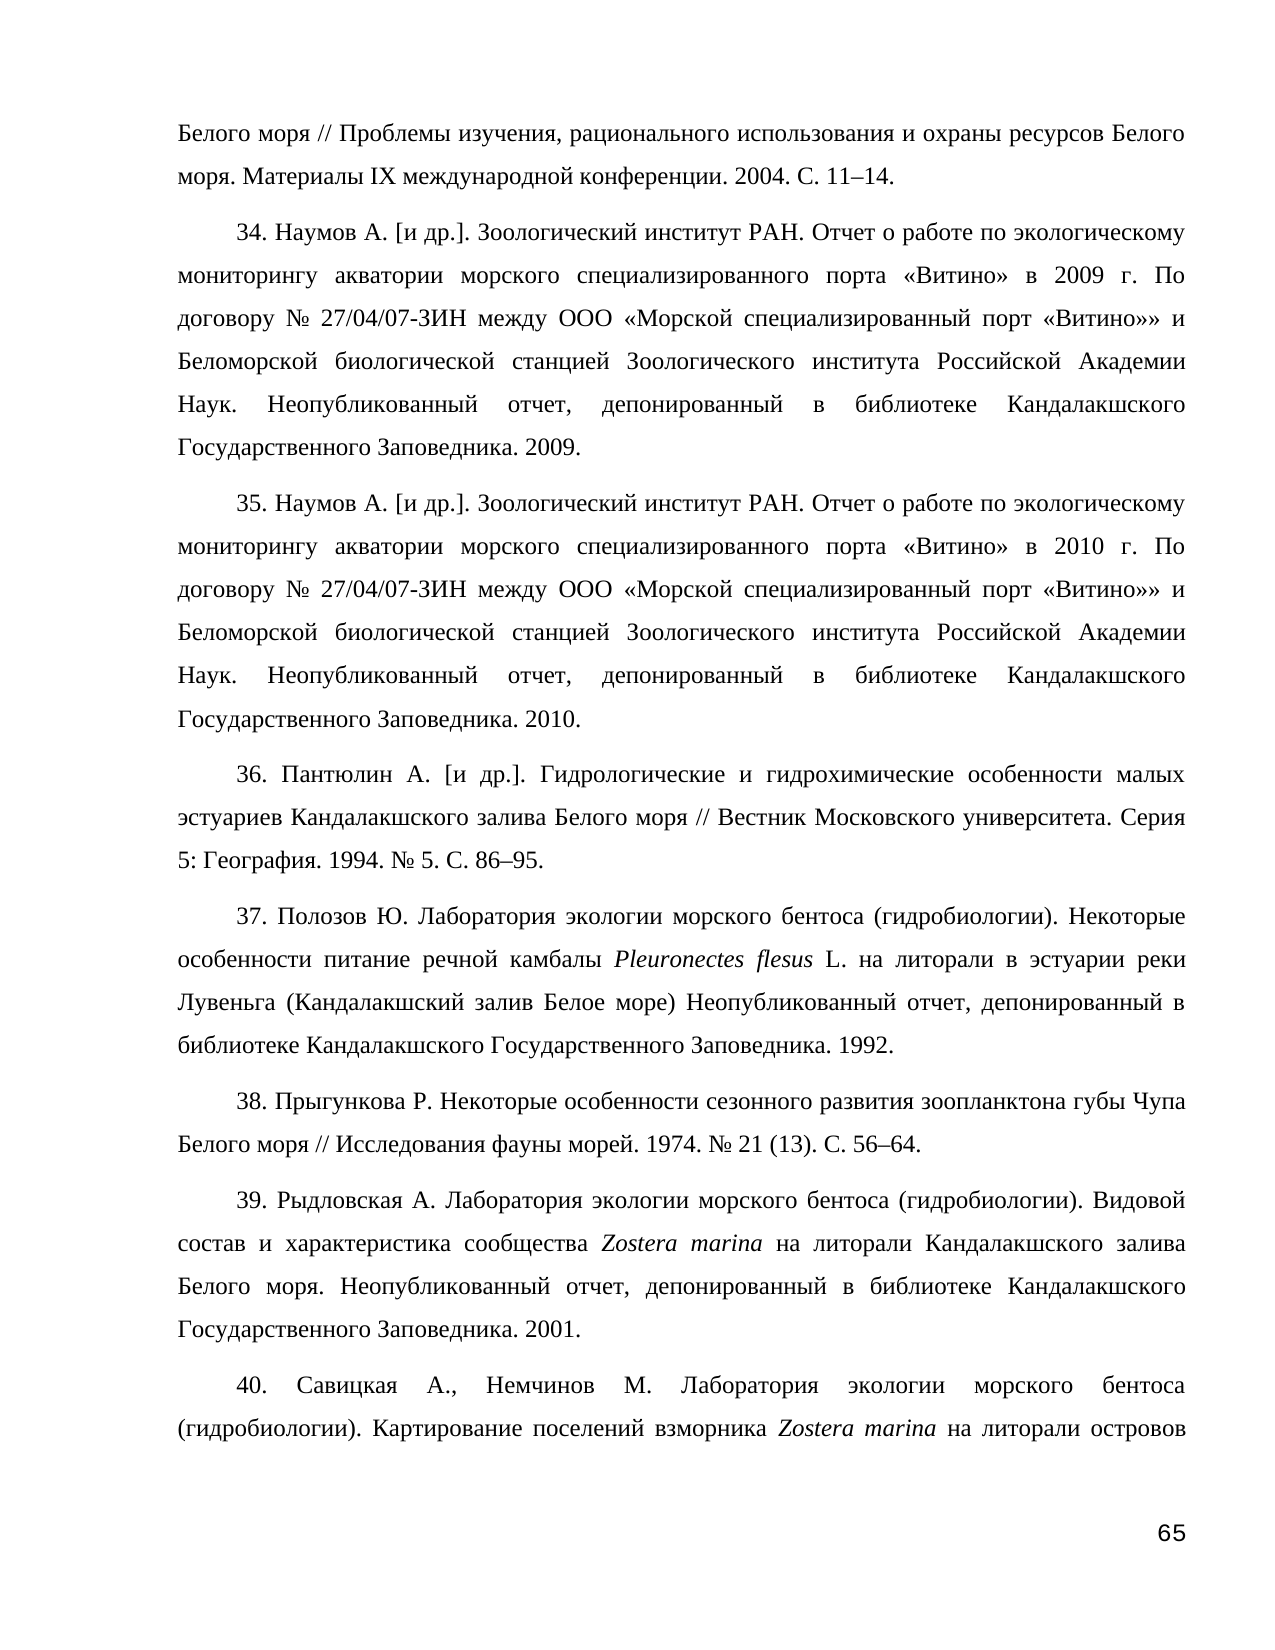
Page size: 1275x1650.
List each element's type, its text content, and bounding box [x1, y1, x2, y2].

text 39. Рыдловская А. Лаборатория экологии морского бентоса (гидробиологии). Видовой состав и характеристика сообщества Zostera marina на литорали Кандалакшского залива Белого моря. Неопубликованный отчет, депонированный в библиотеке Кандалакшского Государственного Заповедника. 2001. [177, 1185, 1186, 1343]
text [177, 118, 1186, 190]
text 35. Наумов А. [и др.]. Зоологический институт РАН. Отчет о работе по экологическому мониторингу акватории морского специализированного порта «Витино» в 2010 г. По договору № 27/04/07-ЗИН между ООО «Морской специализированный порт «Витино»» и Беломорской биологической станцией Зоологического института Российской Академии Наук. Неопубликованный отчет, депонированный в библиотеке Кандалакшского Государственного Заповедника. 2010. [177, 488, 1186, 732]
text 38. Прыгункова Р. Некоторые особенности сезонного развития зоопланктона губы Чупа Белого моря // Исследования фауны морей. 1974. № 21 (13). C. 56–64. [177, 1086, 1186, 1158]
text 34. Наумов А. [и др.]. Зоологический институт РАН. Отчет о работе по экологическому мониторингу акватории морского специализированного порта «Витино» в 2009 г. По договору № 27/04/07-ЗИН между ООО «Морской специализированный порт «Витино»» и Беломорской биологической станцией Зоологического института Российской Академии Наук. Неопубликованный отчет, депонированный в библиотеке Кандалакшского Государственного Заповедника. 2009. [177, 217, 1186, 461]
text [177, 1370, 1186, 1442]
text 37. Полозов Ю. Лаборатория экологии морского бентоса (гидробиологии). Некоторые особенности питание речной камбалы Pleuronectes flesus L. на литорали в эстуарии реки Лувеньга (Кандалакшский залив Белое море) Неопубликованный отчет, депонированный в библиотеке Кандалакшского Государственного Заповедника. 1992. [177, 901, 1186, 1059]
text 36. Пантюлин А. [и др.]. Гидрологические и гидрохимические особенности малых эстуариев Кандалакшского залива Белого моря // Вестник Московского университета. Серия 5: География. 1994. № 5. C. 86–95. [177, 759, 1186, 874]
